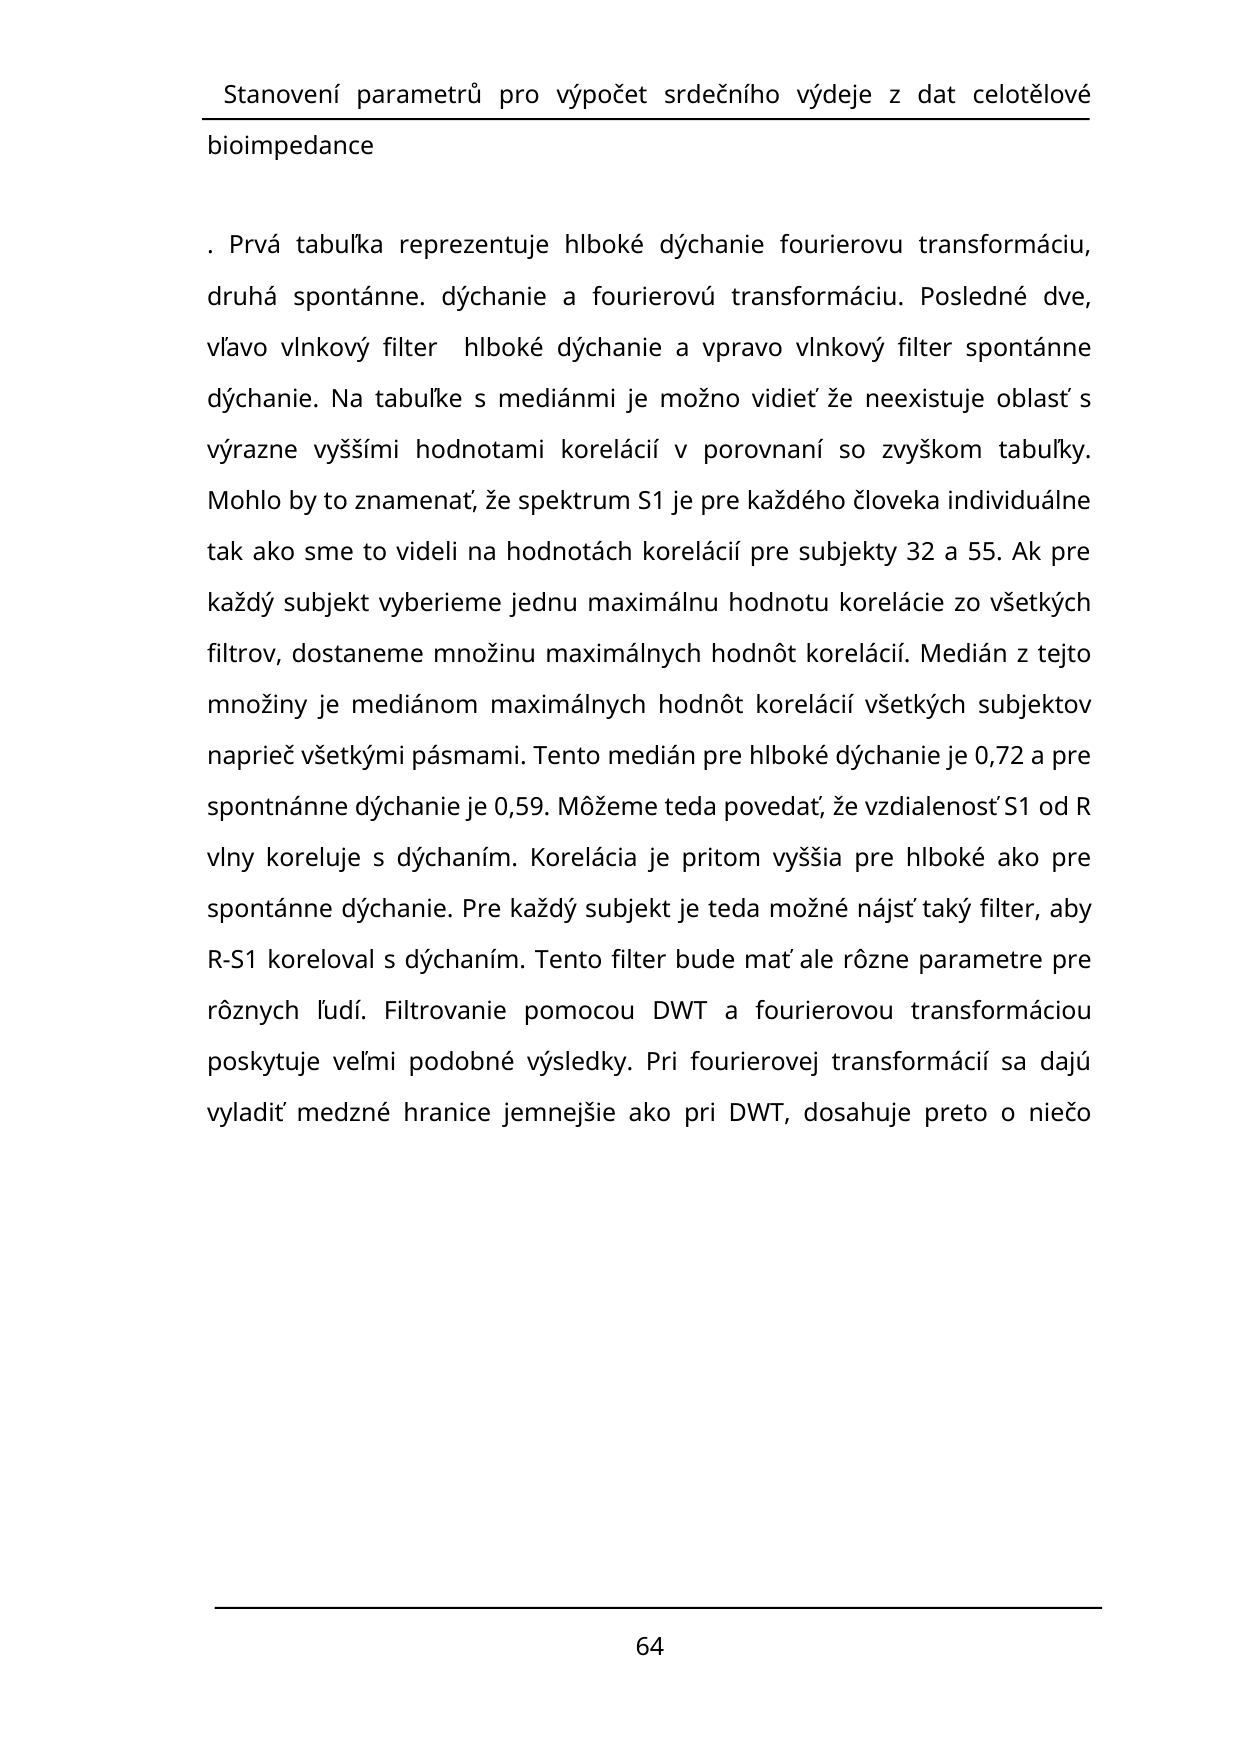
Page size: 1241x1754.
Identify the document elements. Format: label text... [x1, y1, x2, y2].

text Tabuľka 6. Prvá tabuľka reprezentuje hlboké dýchanie fourierovu transformáciu, druhá spontánne. dýchanie a fourierovú transformáciu. Posledné dve, vľavo vlnkový filter hlboké dýchanie a vpravo vlnkový filter spontánne dýchanie. Na tabuľke s mediánmi je možno vidieť že neexistuje oblasť s výrazne vyššími hodnotami korelácií v porovnaní so zvyškom tabuľky. Mohlo by to znamenať, že spektrum S1 je pre každého človeka individuálne tak ako sme to videli na hodnotách korelácií pre subjekty 32 a 55. Ak pre každý subjekt vyberieme jednu maximálnu hodnotu korelácie zo všetkých filtrov, dostaneme množinu maximálnych hodnôt korelácií. Medián z tejto množiny je mediánom maximálnych hodnôt korelácií všetkých subjektov naprieč všetkými pásmami. Tento medián pre hlboké dýchanie je 0,72 a pre spontnánne dýchanie je 0,59. Môžeme teda povedať, že vzdialenosť S1 od R vlny koreluje s dýchaním. Korelácia je pritom vyššia pre hlboké ako pre spontánne dýchanie. Pre každý subjekt je teda možné nájsť taký filter, aby R-S1 koreloval s dýchaním. Tento filter bude mať ale rôzne parametre pre rôznych ľudí. Filtrovanie pomocou DWT a fourierovou transformáciou poskytuje veľmi podobné výsledky. Pri fourierovej transformácií sa dajú vyladiť medzné hranice jemnejšie ako pri DWT, dosahuje preto o niečo vyšších [207, 227, 1092, 1129]
